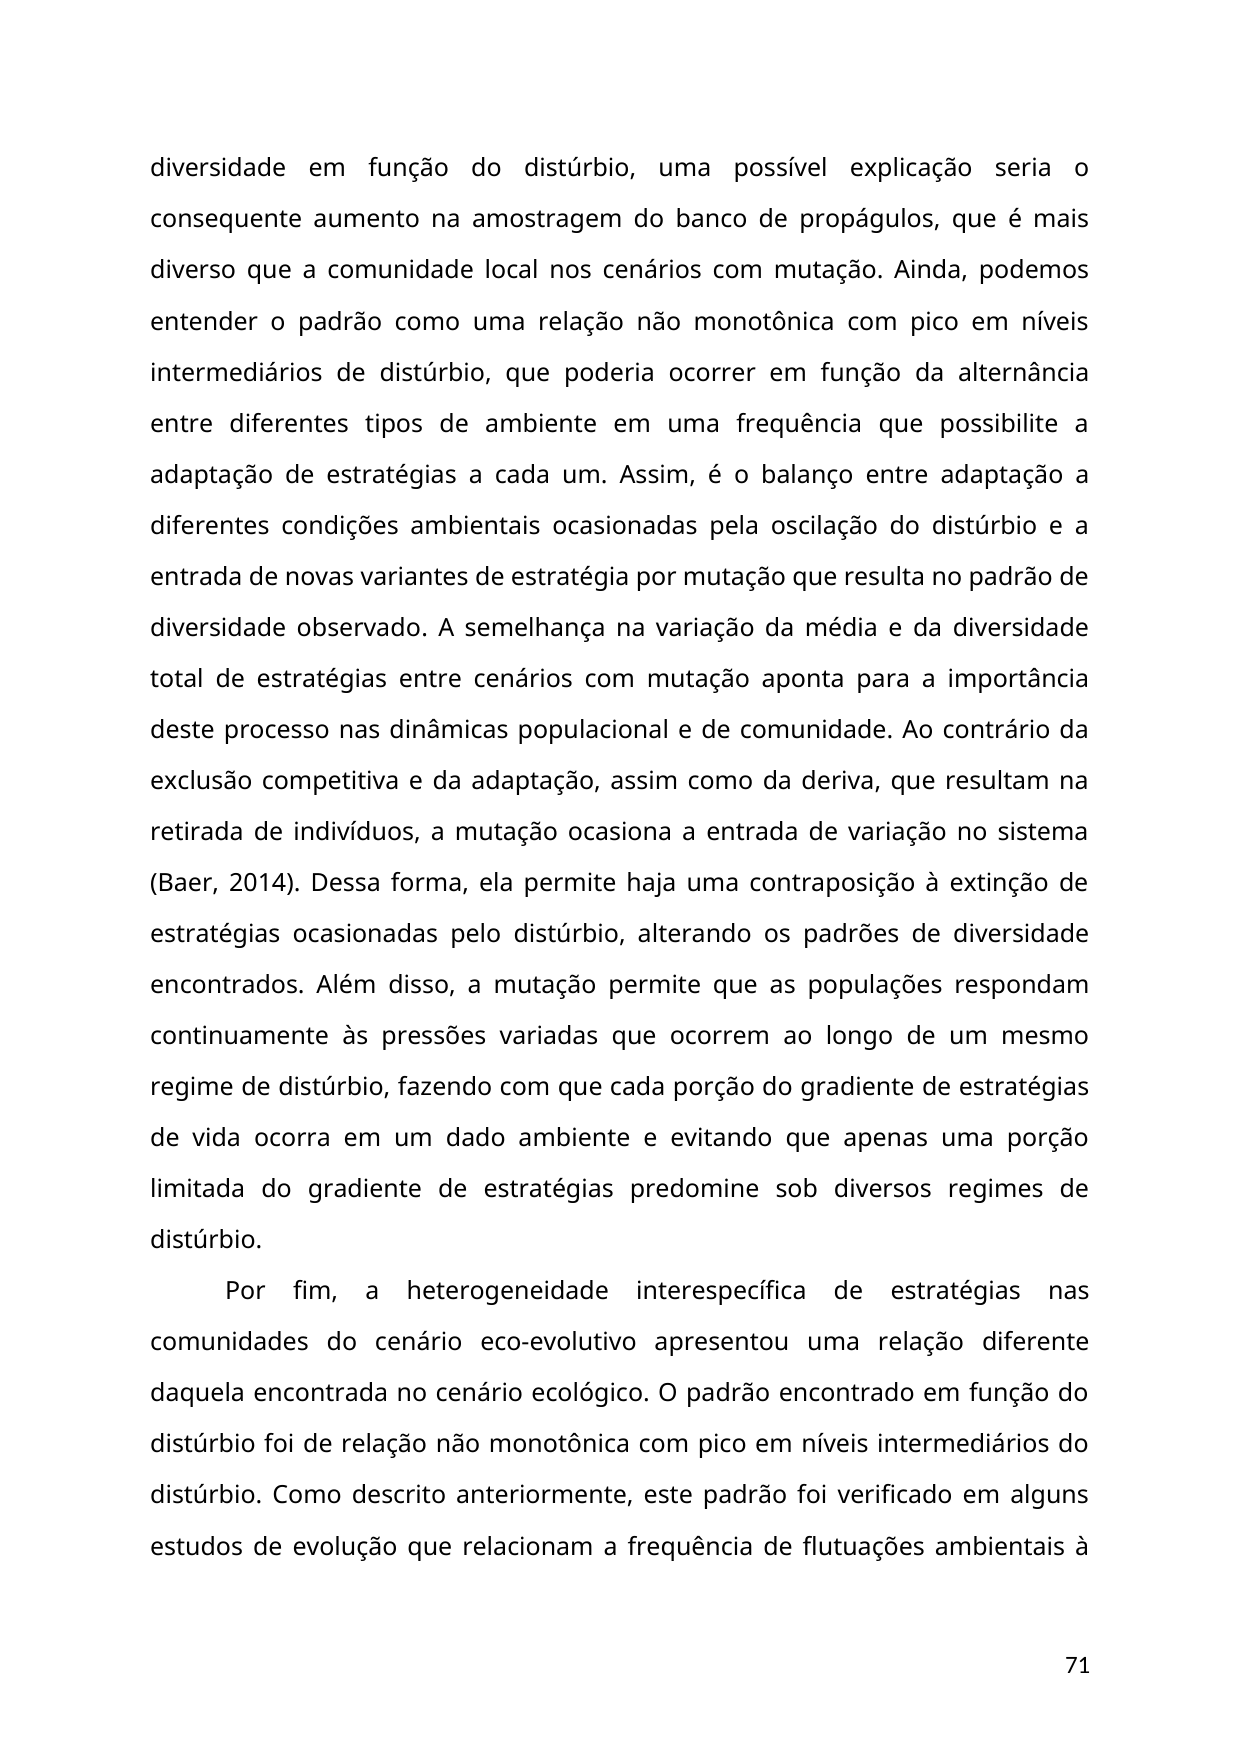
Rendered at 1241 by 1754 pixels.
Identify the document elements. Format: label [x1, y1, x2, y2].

text [150, 1273, 1090, 1562]
text [150, 150, 1090, 1256]
